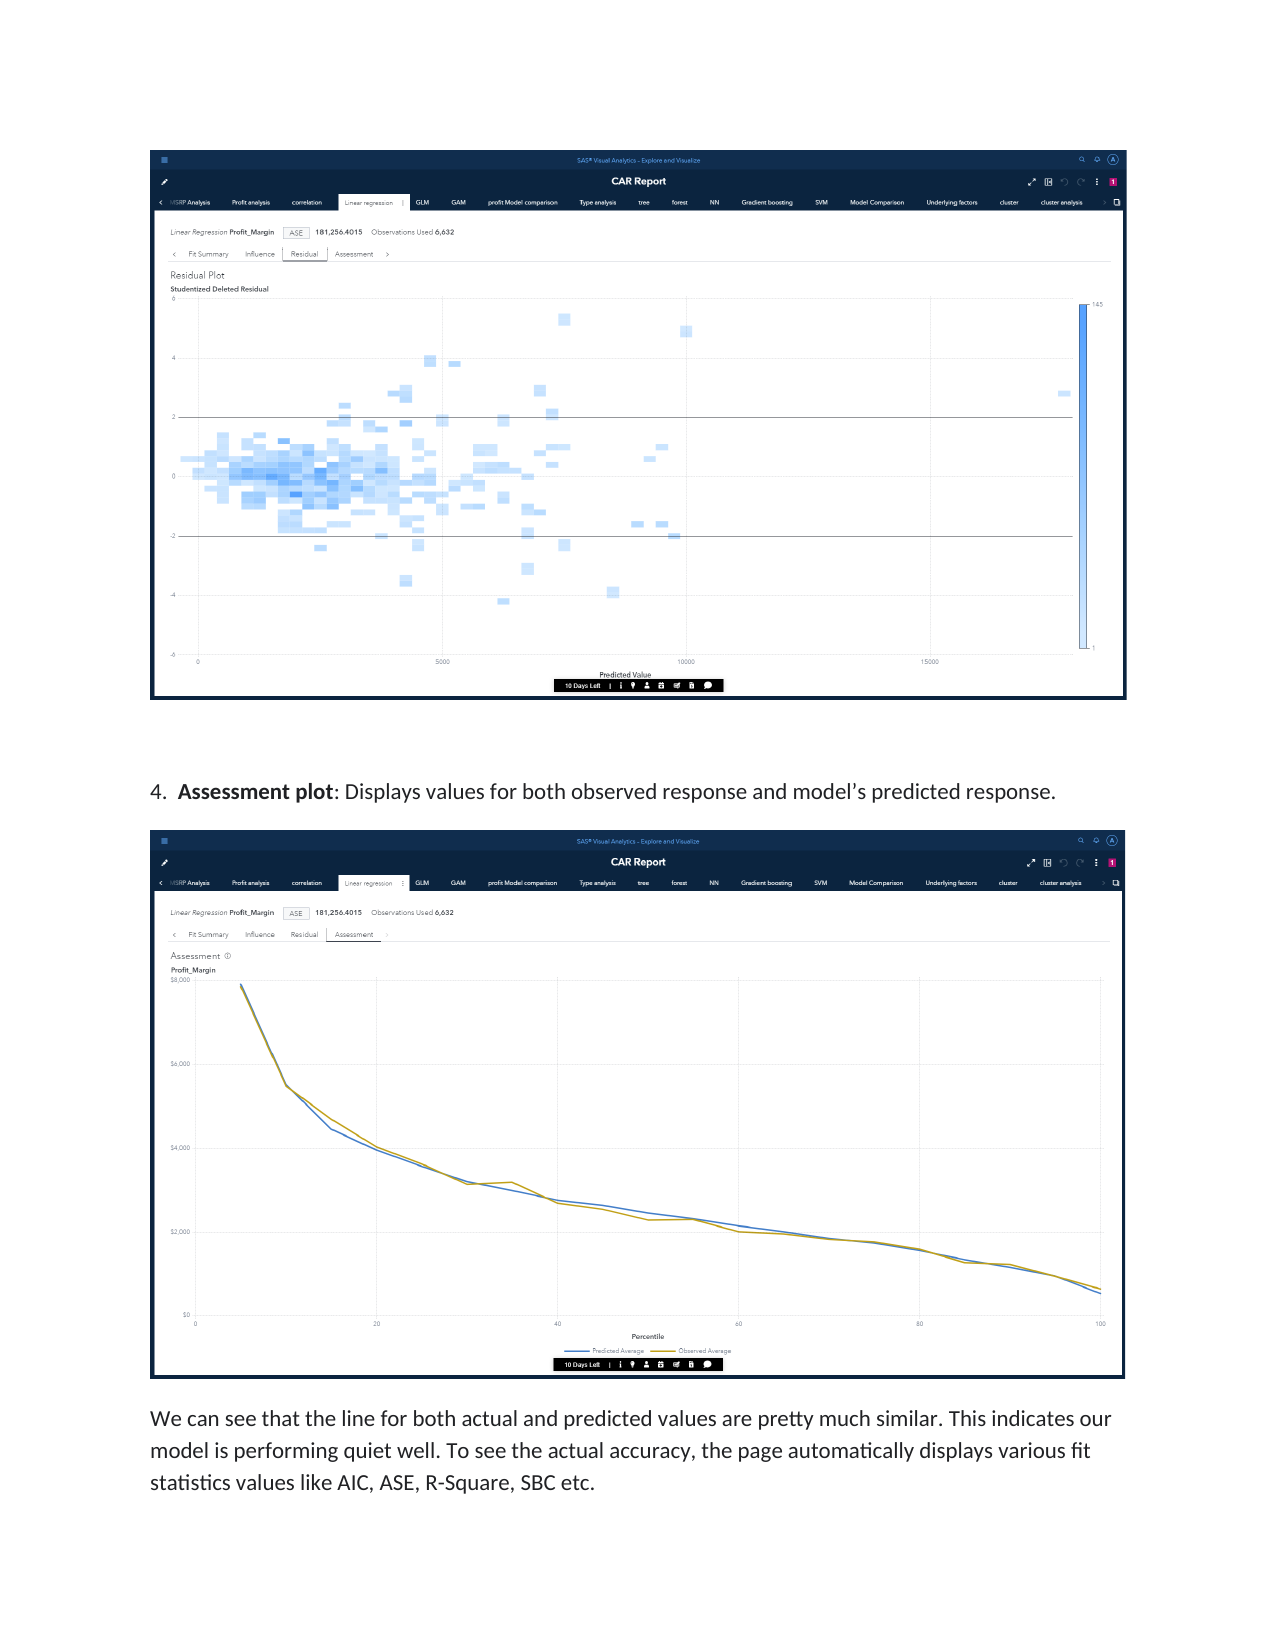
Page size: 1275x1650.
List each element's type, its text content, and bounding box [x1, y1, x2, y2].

picture [150, 150, 1127, 700]
text We can see that the line for both actual and predicted values are pretty much similar. This indicates our model is performing quiet well. To see the actual accuracy, the page automatically displays various fit statistics values like AIC, ASE, R-Square, SBC etc. [150, 1404, 1125, 1496]
picture [150, 830, 1125, 1379]
text 4. Assessment plot: Displays values for both observed response and model’s predicted response. [150, 777, 1125, 805]
